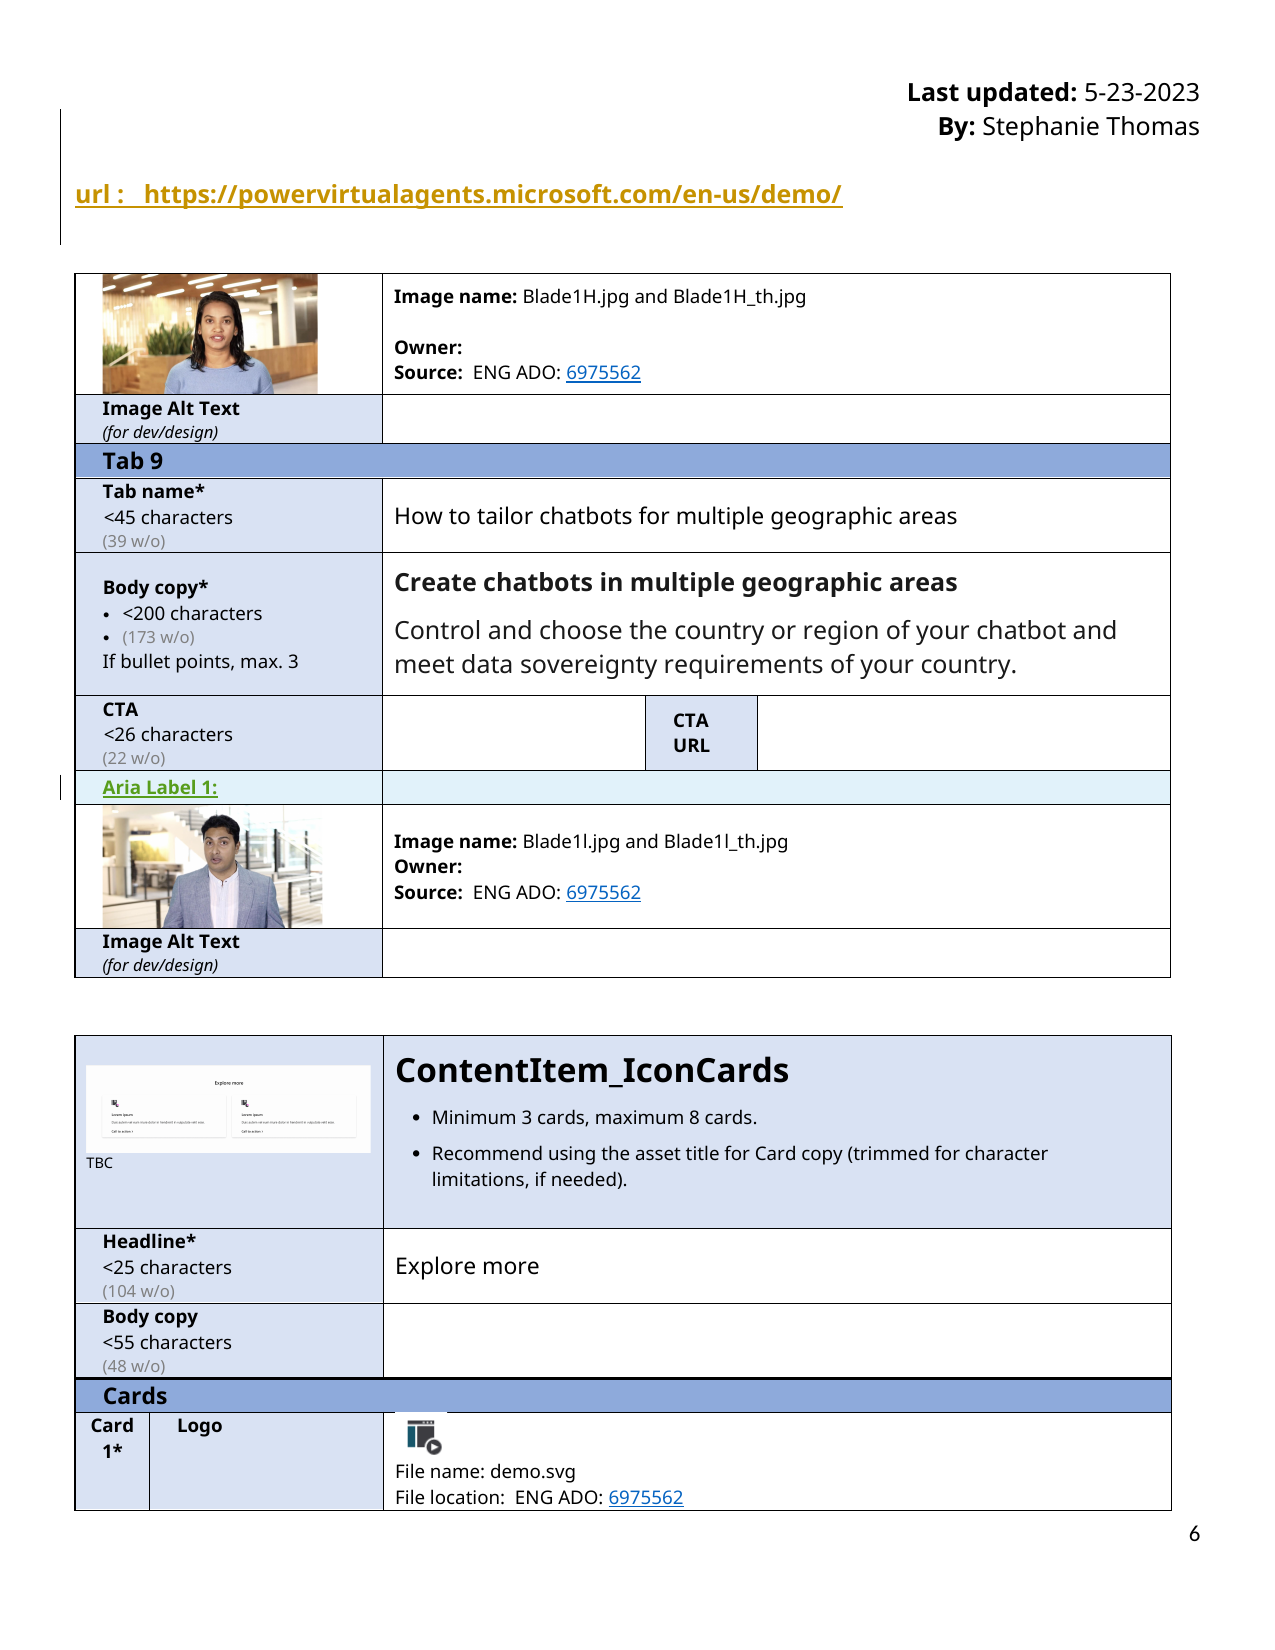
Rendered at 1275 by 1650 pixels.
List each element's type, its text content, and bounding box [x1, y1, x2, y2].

table_cell Create chatbots in multiple geographic areas Control and choose the country or region of your chatbot and meet data sovereignty requirements of your country. [383, 553, 1170, 695]
table_header ContentItem_IconCards Minimum 3 cards, maximum 8 cards. Recommend using the asset title for Card copy (trimmed for character limitations, if needed). [384, 1036, 1171, 1228]
table_cell Image name: Blade1l.jpg and Blade1l_th.jpg Owner: Source: ENG ADO: 6975562 [383, 805, 1170, 927]
table_cell [76, 274, 102, 394]
table_cell [383, 929, 1170, 977]
table_cell File name: demo.svg File location: ENG ADO: 6975562 [384, 1413, 1171, 1509]
table_cell [758, 696, 1170, 770]
table_cell [384, 1304, 1171, 1377]
picture [102, 805, 323, 928]
table_cell Image name: Blade1H.jpg and Blade1H_th.jpg Owner: Source: ENG ADO: 6975562 [383, 274, 1170, 394]
table_cell Tab name* <45 characters (39 w/o) [76, 479, 382, 552]
picture [86, 1065, 371, 1153]
table_cell Body copy <55 characters (48 w/o) [76, 1304, 383, 1377]
table_cell [318, 274, 382, 394]
table_cell CTA URL [646, 696, 757, 770]
table_cell Logo [150, 1413, 383, 1509]
table_cell Image Alt Text (for dev/design) [76, 929, 382, 977]
table_cell Headline* <25 characters (104 w/o) [76, 1229, 383, 1302]
table_cell Cards [76, 1380, 1171, 1412]
table_cell Tab 9 [76, 444, 1170, 477]
table_header TBC [76, 1036, 383, 1228]
table_cell How to tailor chatbots for multiple geographic areas [383, 479, 1170, 552]
table_cell CTA <26 characters (22 w/o) [76, 696, 382, 770]
table_cell [76, 805, 102, 927]
table_cell Card 1* [76, 1413, 149, 1509]
table_cell Explore more [384, 1229, 1171, 1302]
picture [395, 1412, 448, 1459]
picture [102, 274, 318, 394]
table_cell [323, 805, 382, 927]
table_cell [383, 696, 645, 770]
table_cell Body copy* <200 characters (173 w/o) If bullet points, max. 3 [76, 553, 382, 695]
table_cell [383, 395, 1170, 443]
table_cell Image Alt Text (for dev/design) [76, 395, 382, 443]
